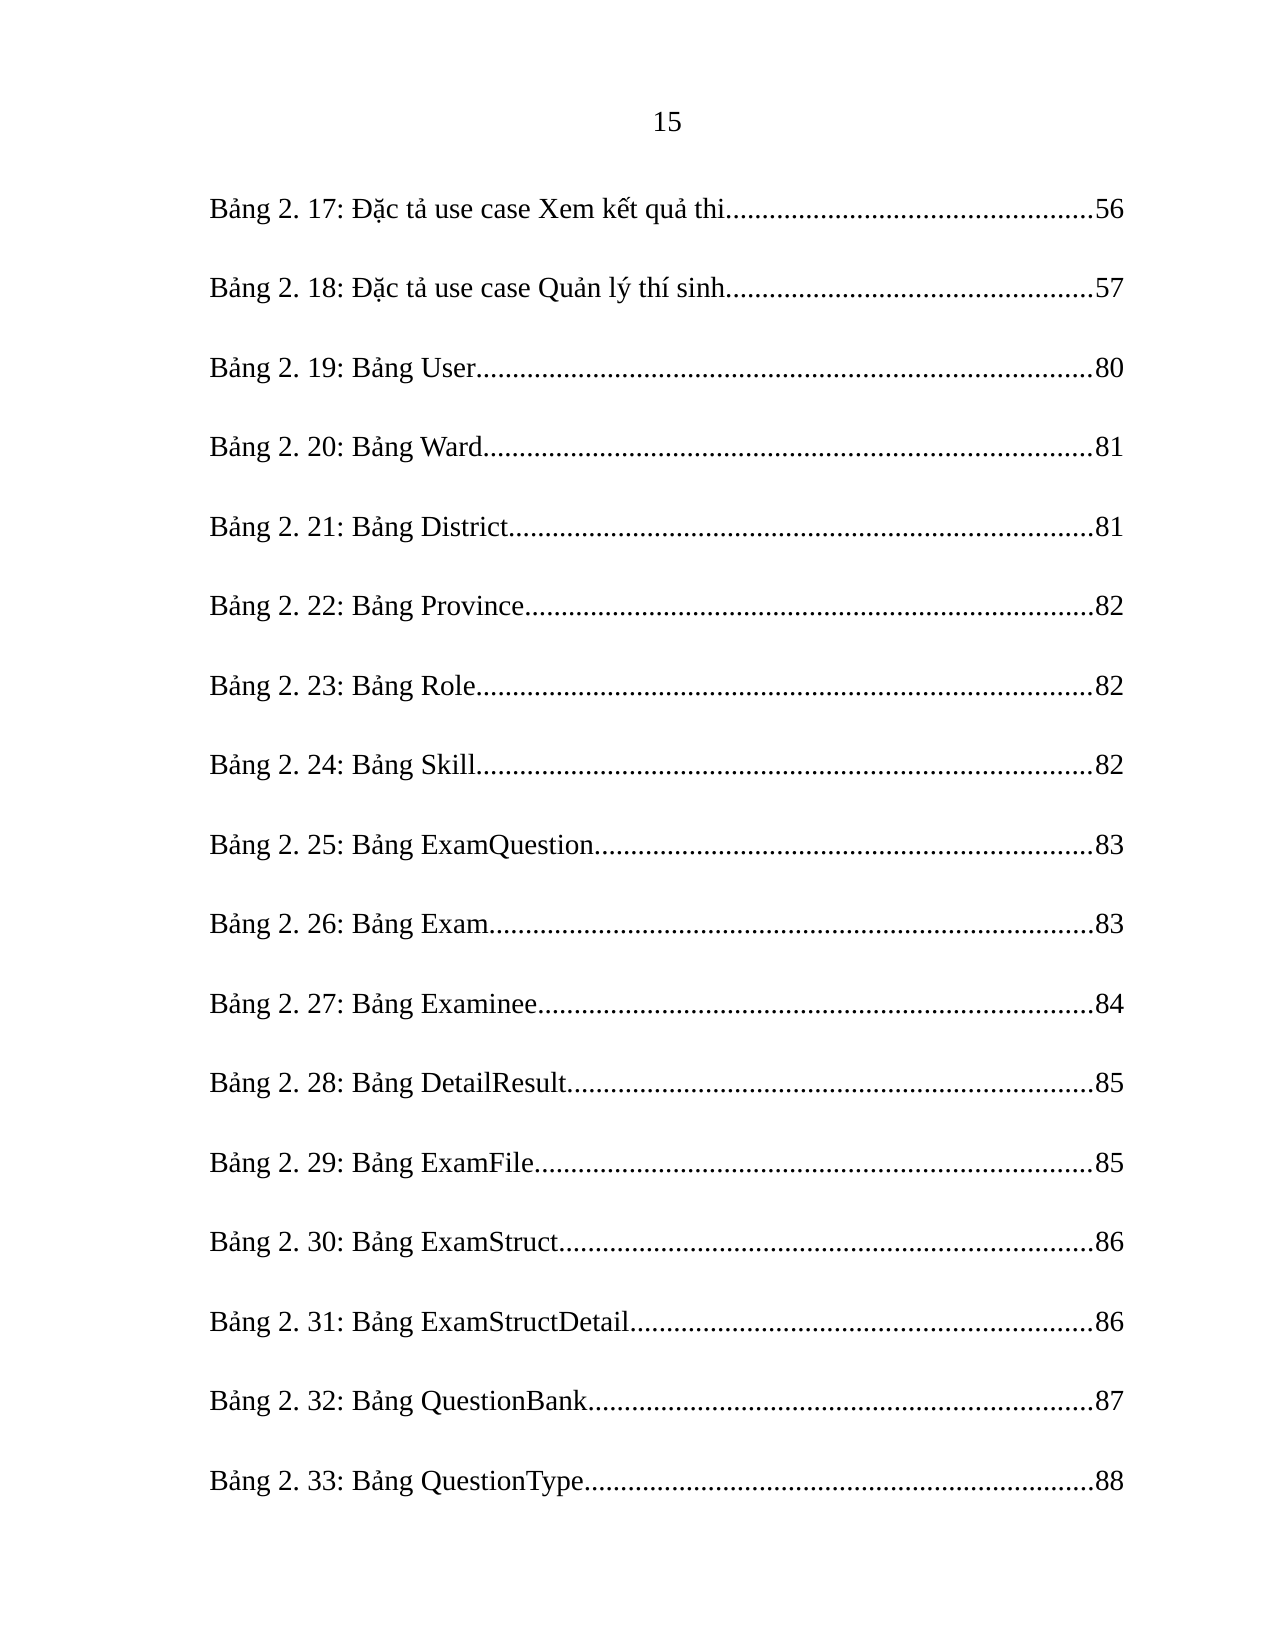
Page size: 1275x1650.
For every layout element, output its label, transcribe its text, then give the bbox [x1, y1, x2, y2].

text Bảng 2. 24: Bảng Skill 82 [150, 747, 1125, 781]
text Bảng 2. 27: Bảng Examinee 84 [150, 986, 1125, 1019]
text Bảng 2. 32: Bảng QuestionBank 87 [150, 1383, 1125, 1417]
text Bảng 2. 23: Bảng Role 82 [150, 668, 1125, 701]
text Bảng 2. 25: Bảng ExamQuestion 83 [150, 827, 1125, 860]
text Bảng 2. 20: Bảng Ward 81 [150, 429, 1125, 463]
text Bảng 2. 19: Bảng User 80 [150, 350, 1125, 383]
text Bảng 2. 17: Đặc tả use case Xem kết quả thi 56 [150, 191, 1125, 224]
text Bảng 2. 21: Bảng District 81 [150, 509, 1125, 542]
text Bảng 2. 28: Bảng DetailResult 85 [150, 1065, 1125, 1099]
text Bảng 2. 29: Bảng ExamFile 85 [150, 1145, 1125, 1178]
text Bảng 2. 22: Bảng Province 82 [150, 588, 1125, 622]
text Bảng 2. 26: Bảng Exam 83 [150, 906, 1125, 940]
text Bảng 2. 18: Đặc tả use case Quản lý thí sinh 57 [150, 270, 1125, 304]
text Bảng 2. 33: Bảng QuestionType 88 [150, 1463, 1125, 1496]
text Bảng 2. 31: Bảng ExamStructDetail 86 [150, 1304, 1125, 1337]
text Bảng 2. 30: Bảng ExamStruct 86 [150, 1224, 1125, 1258]
